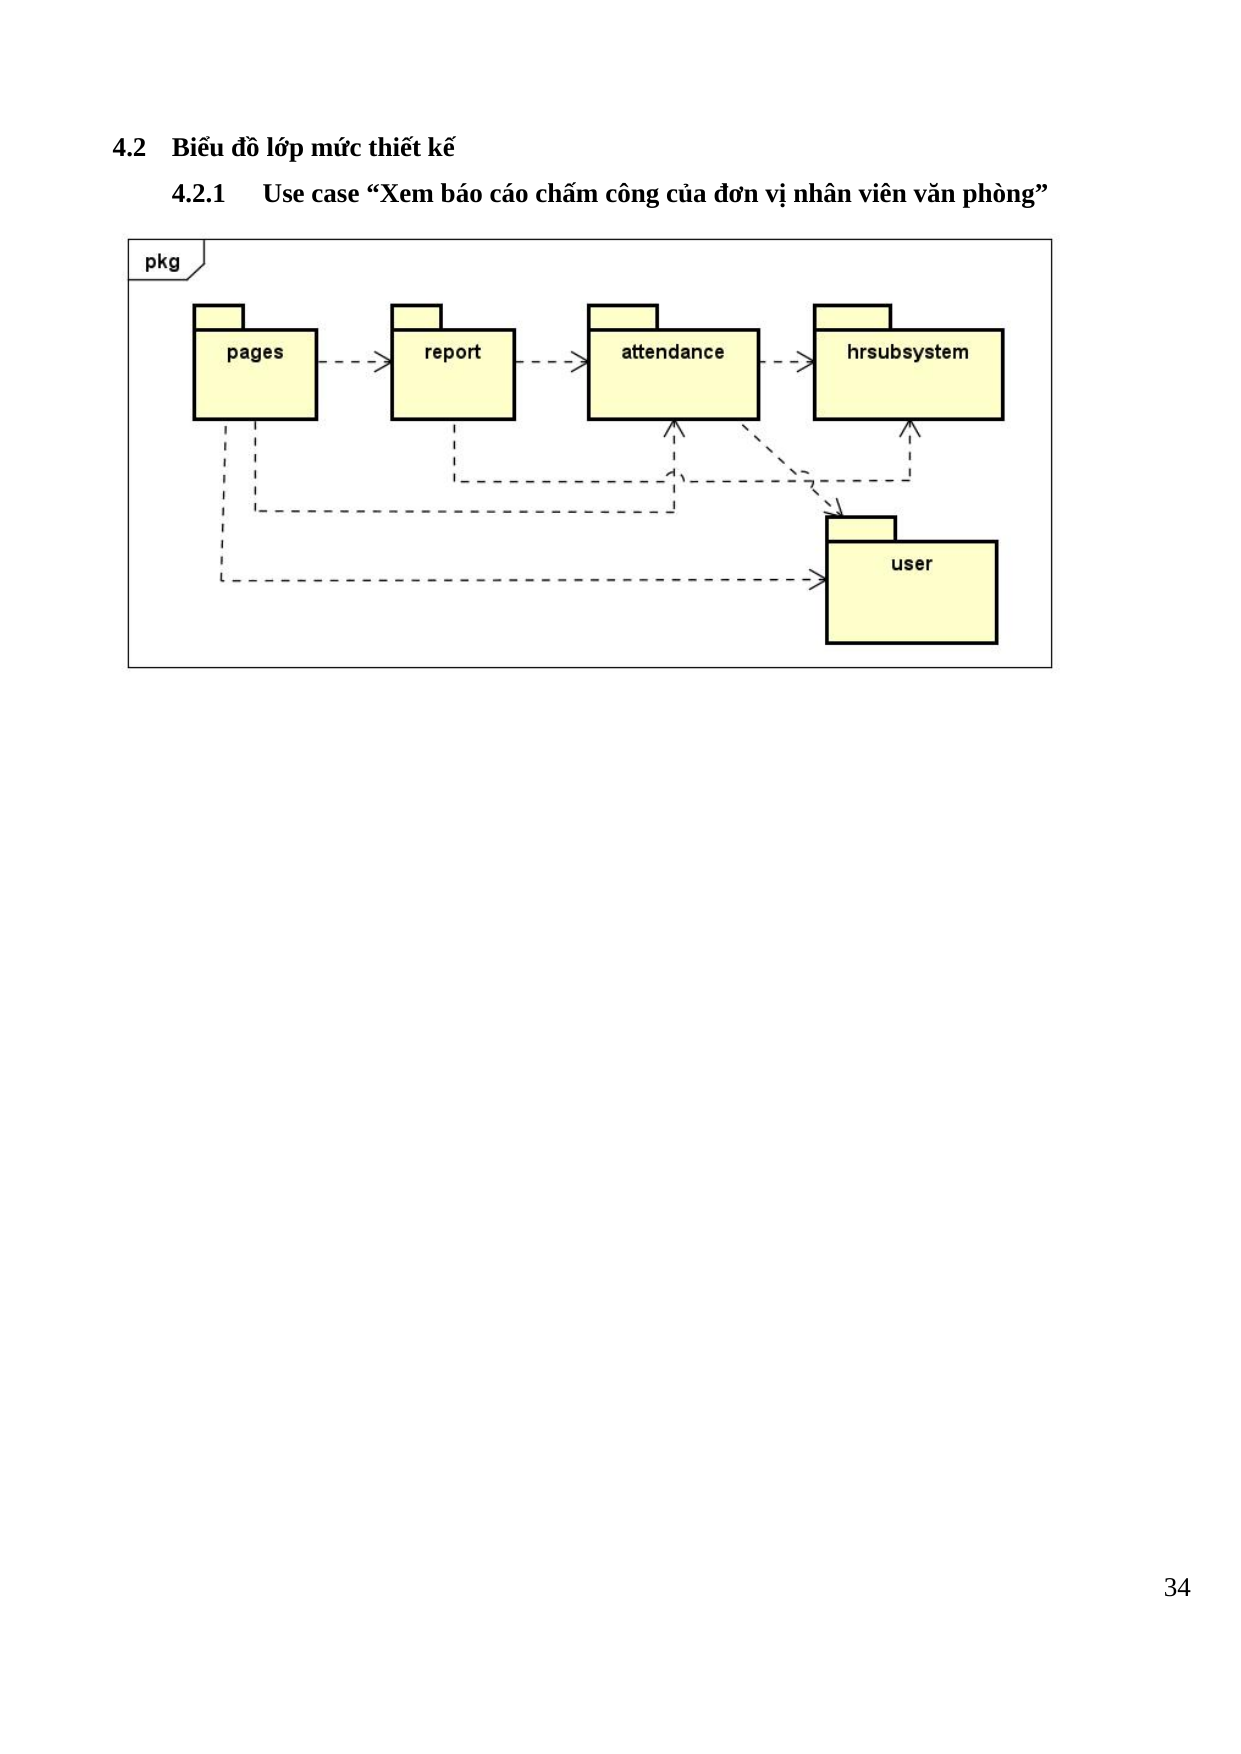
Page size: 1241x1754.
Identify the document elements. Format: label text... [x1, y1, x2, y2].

picture [112, 223, 1067, 683]
subtitle Use case “Xem báo cáo chấm công của đơn vị nhân viên văn phòng” [172, 177, 1191, 208]
subtitle Biểu đồ lớp mức thiết kế [112, 131, 1191, 162]
